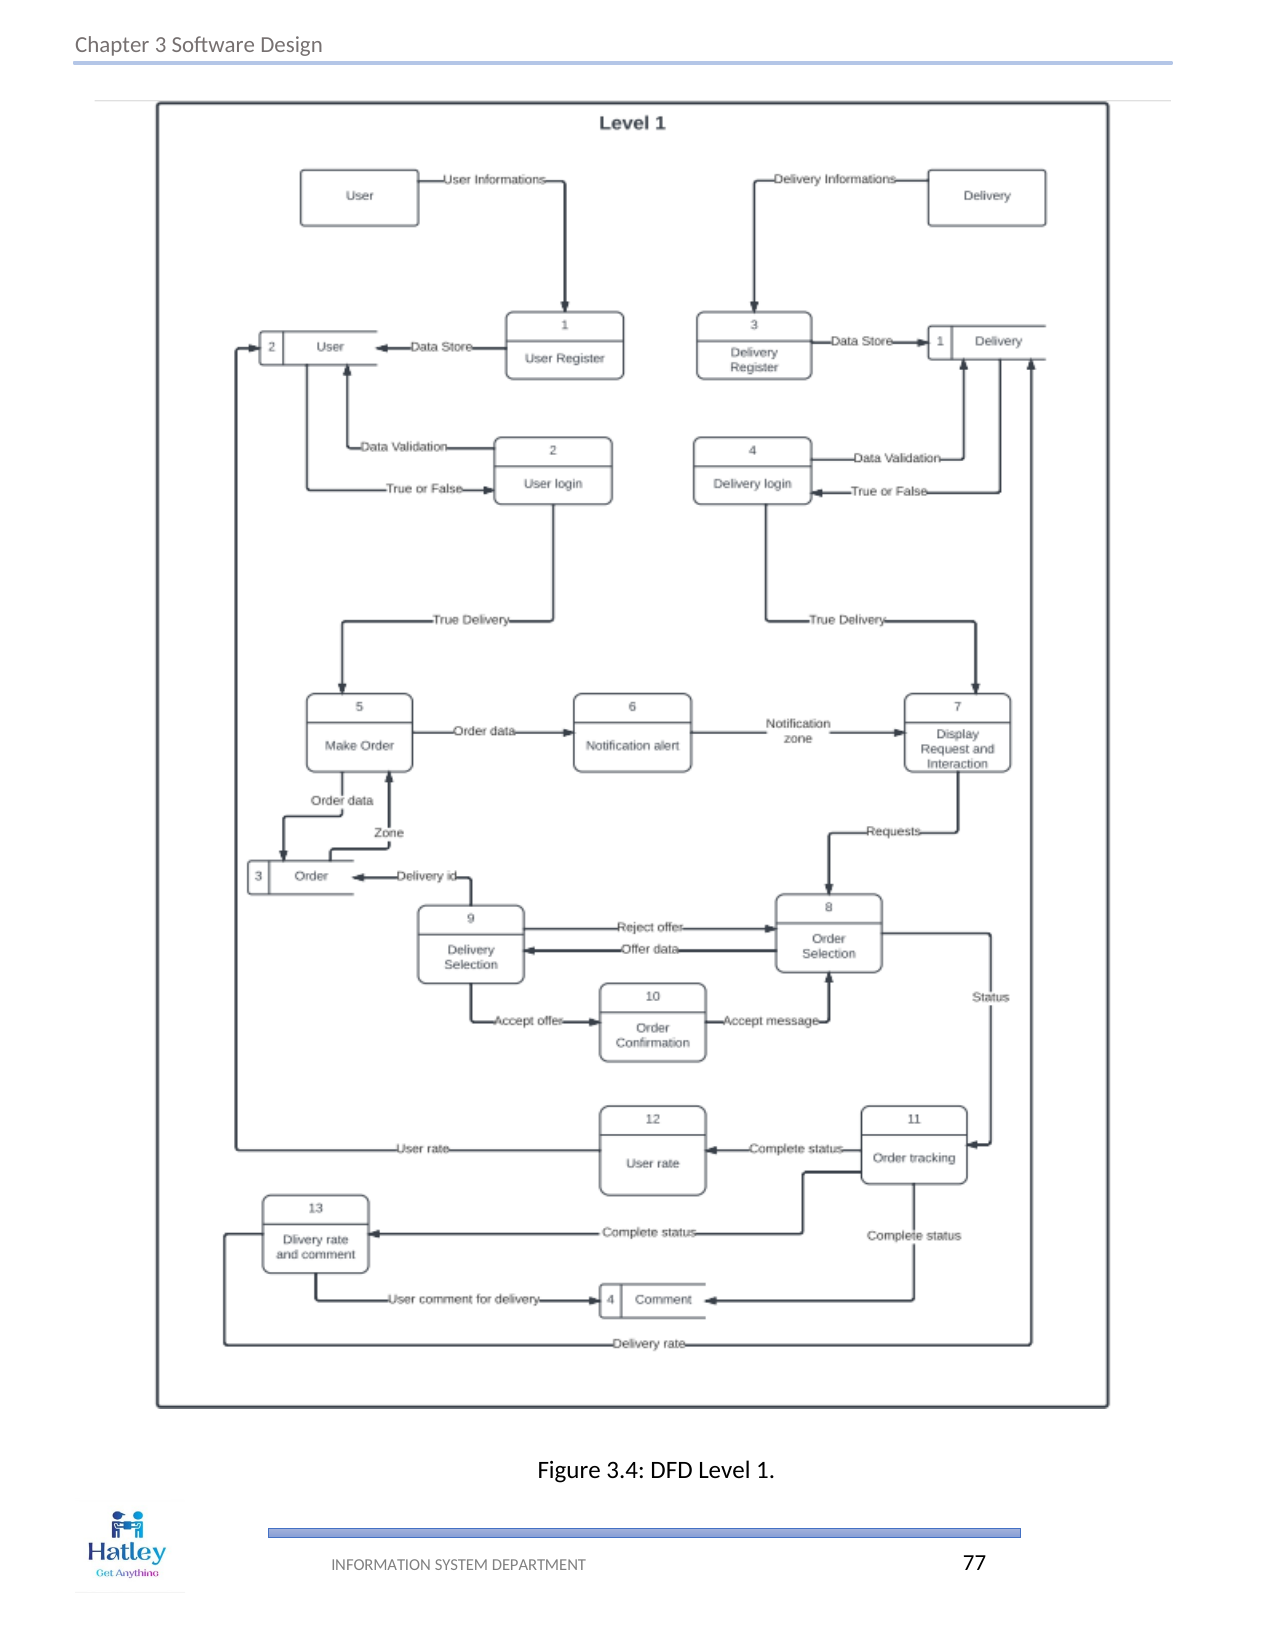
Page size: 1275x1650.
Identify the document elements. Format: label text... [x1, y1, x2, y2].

picture [269, 1529, 1020, 1537]
text Figure 3.4: DFD Level 1. [243, 1454, 1070, 1484]
picture [75, 1498, 185, 1593]
picture [94, 100, 1171, 1409]
